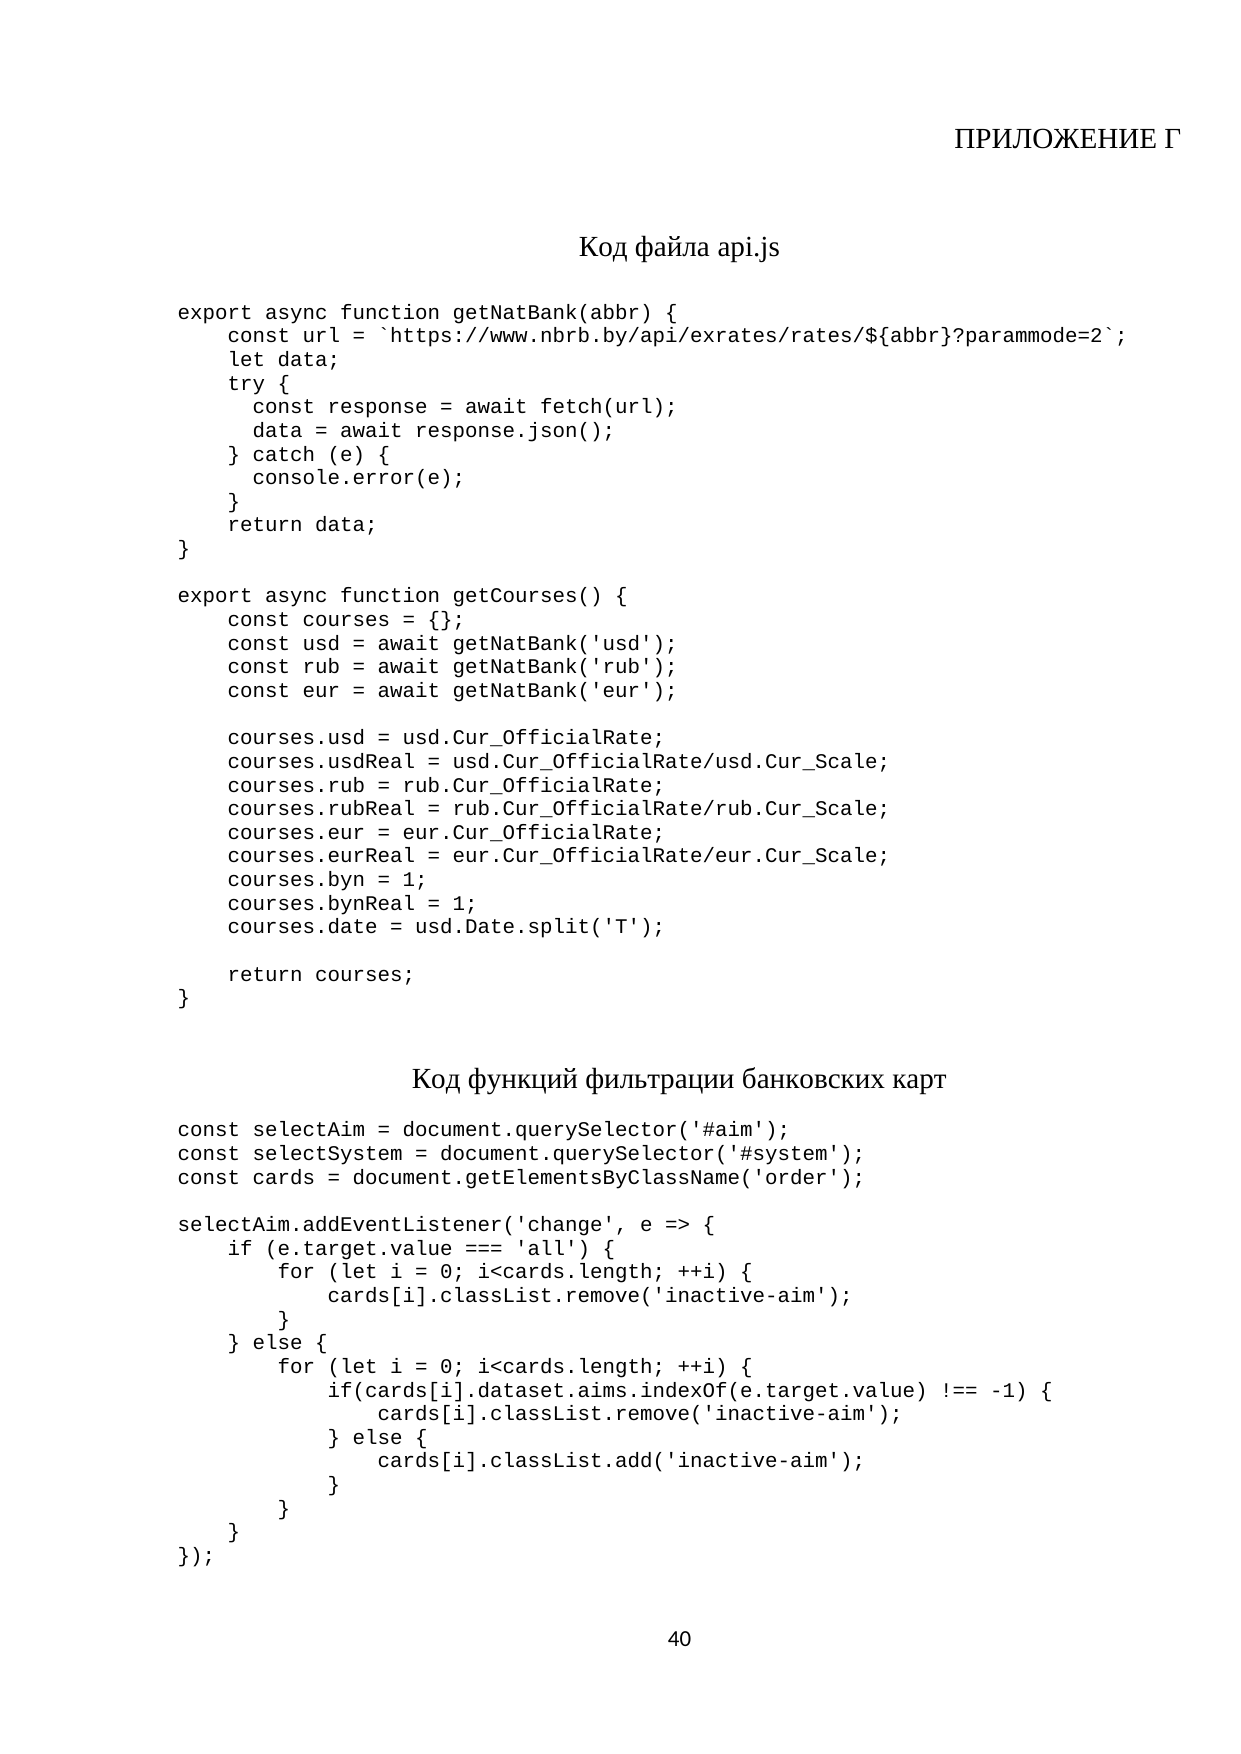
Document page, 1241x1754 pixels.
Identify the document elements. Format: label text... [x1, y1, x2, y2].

text } else { [177, 1427, 1181, 1451]
text data = await response.json(); [177, 420, 1181, 443]
text Код файла api.js [177, 227, 1181, 264]
text const response = await fetch(url); [177, 396, 1181, 420]
text ПРИЛОЖЕНИЕ Г [177, 118, 1181, 156]
text courses.rub = rub.Cur_OfficialRate; [177, 774, 1181, 798]
text courses.eur = eur.Cur_OfficialRate; [177, 822, 1181, 846]
text } [177, 1474, 1181, 1498]
text const eur = await getNatBank('eur'); [177, 680, 1181, 704]
text } [177, 491, 1181, 514]
text const courses = {}; [177, 609, 1181, 633]
text } [177, 1521, 1181, 1545]
text Код функций фильтрации банковских карт [177, 1058, 1181, 1096]
text export async function getCourses() { [177, 585, 1181, 609]
text console.error(e); [177, 467, 1181, 491]
text export async function getNatBank(abbr) { [177, 302, 1181, 325]
text const rub = await getNatBank('rub'); [177, 656, 1181, 680]
text }); [177, 1545, 1181, 1569]
text } else { [177, 1332, 1181, 1356]
text courses.byn = 1; [177, 869, 1181, 893]
text const selectSystem = document.querySelector('#system'); [177, 1143, 1181, 1167]
text const cards = document.getElementsByClassName('order'); [177, 1167, 1181, 1190]
text cards[i].classList.remove('inactive-aim'); [177, 1403, 1181, 1427]
text courses.date = usd.Date.split('T'); [177, 916, 1181, 940]
text try { [177, 373, 1181, 396]
text for (let i = 0; i<cards.length; ++i) { [177, 1261, 1181, 1285]
text return courses; [177, 964, 1181, 987]
text } [177, 1309, 1181, 1332]
text courses.bynReal = 1; [177, 893, 1181, 916]
text } [177, 538, 1181, 562]
text courses.usd = usd.Cur_OfficialRate; [177, 727, 1181, 751]
text cards[i].classList.add('inactive-aim'); [177, 1451, 1181, 1474]
text if(cards[i].dataset.aims.indexOf(e.target.value) !== -1) { [177, 1379, 1181, 1403]
text for (let i = 0; i<cards.length; ++i) { [177, 1356, 1181, 1379]
text let data; [177, 349, 1181, 373]
text const usd = await getNatBank('usd'); [177, 633, 1181, 656]
text courses.rubReal = rub.Cur_OfficialRate/rub.Cur_Scale; [177, 798, 1181, 822]
text courses.eurReal = eur.Cur_OfficialRate/eur.Cur_Scale; [177, 846, 1181, 869]
text return data; [177, 514, 1181, 538]
text selectAim.addEventListener('change', e => { [177, 1214, 1181, 1238]
text const selectAim = document.querySelector('#aim'); [177, 1119, 1181, 1143]
text if (e.target.value === 'all') { [177, 1238, 1181, 1261]
text } catch (e) { [177, 443, 1181, 467]
text } [177, 987, 1181, 1011]
text const url = `https://www.nbrb.by/api/exrates/rates/${abbr}?parammode=2`; [177, 325, 1181, 349]
text courses.usdReal = usd.Cur_OfficialRate/usd.Cur_Scale; [177, 751, 1181, 774]
text cards[i].classList.remove('inactive-aim'); [177, 1285, 1181, 1309]
text } [177, 1498, 1181, 1521]
